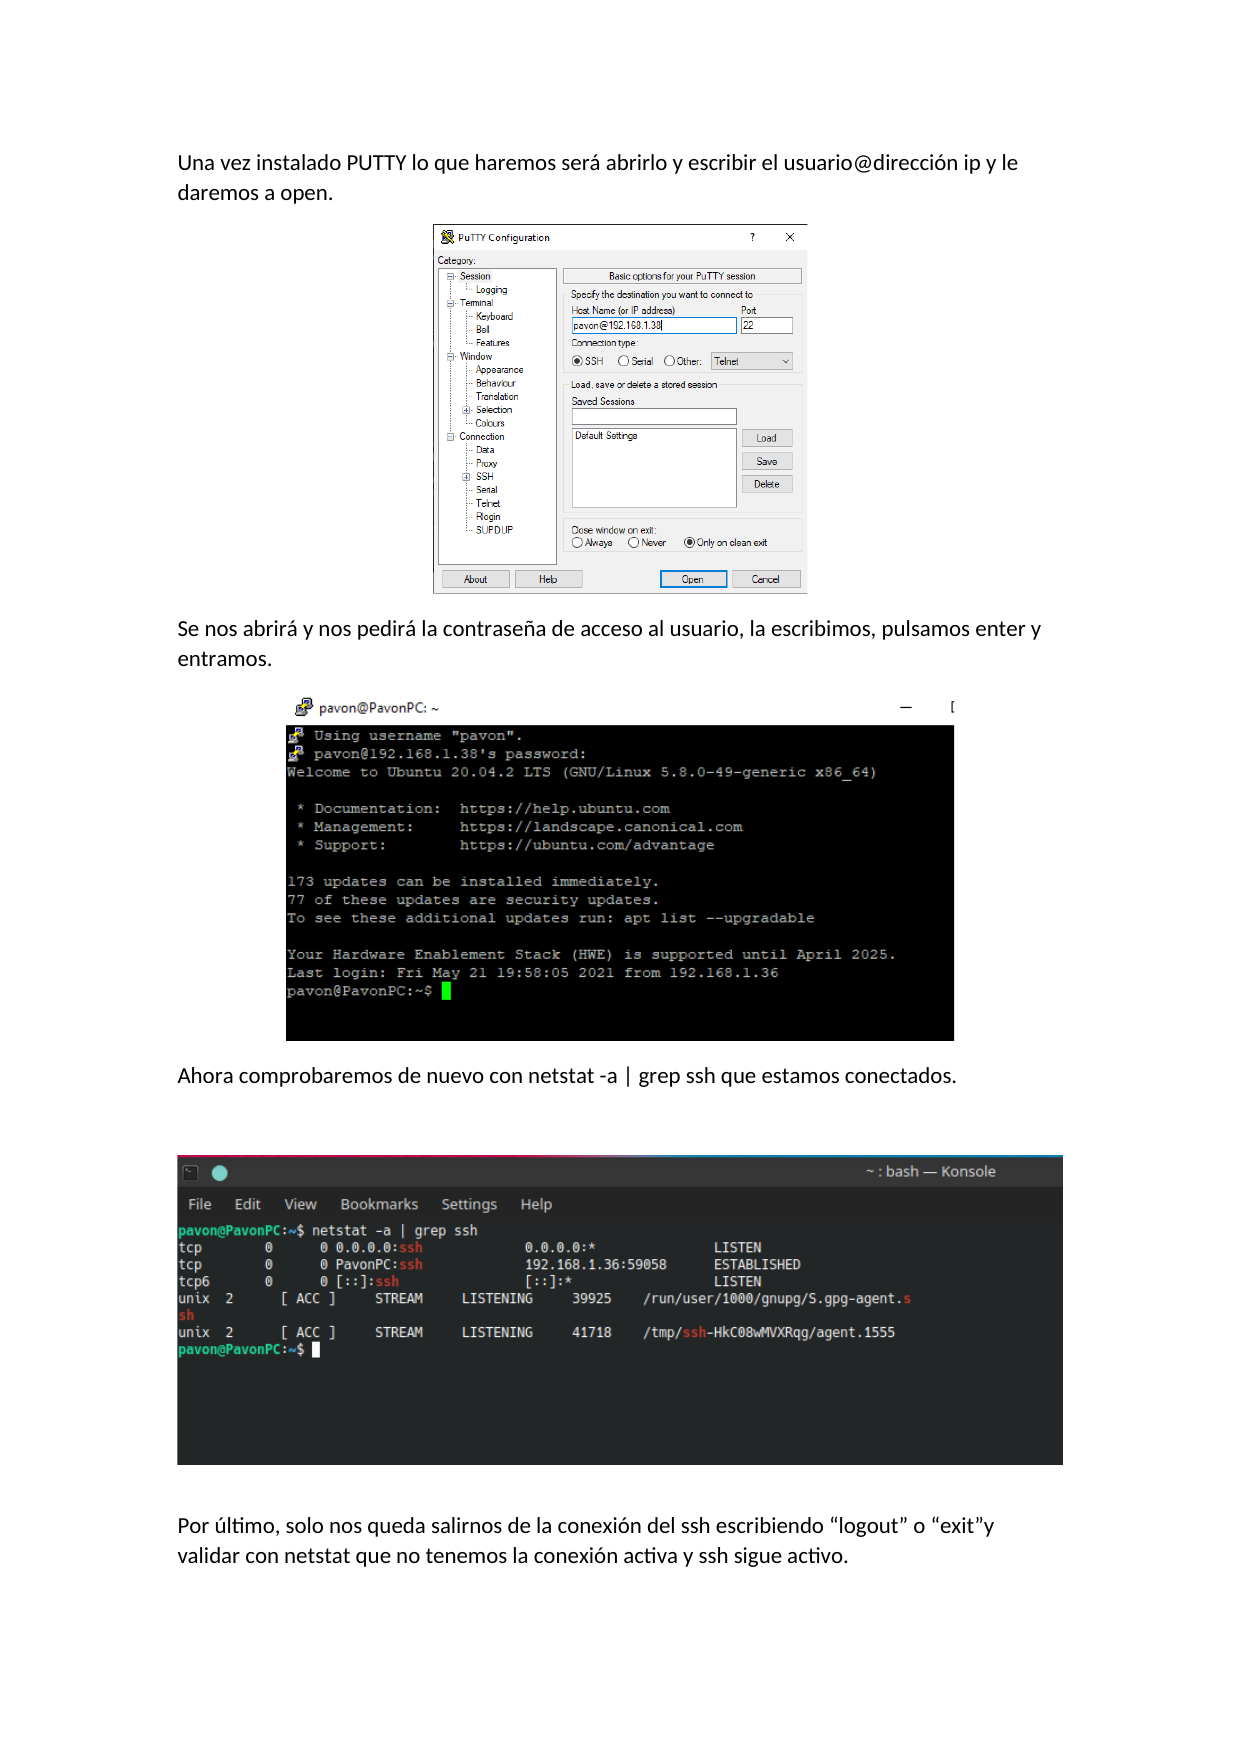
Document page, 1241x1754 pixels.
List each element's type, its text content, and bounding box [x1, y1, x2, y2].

picture [286, 691, 955, 1041]
picture [433, 224, 808, 594]
picture [177, 1155, 1063, 1465]
text Por último, solo nos queda salirnos de la conexión del ssh escribiendo “logout” o “exit”y validar con netstat que no tenemos la conexión activa y ssh sigue activo. [177, 1511, 1063, 1569]
text Una vez instalado PUTTY lo que haremos será abrirlo y escribir el usuario@dirección ip y le daremos a open. [177, 148, 1063, 206]
